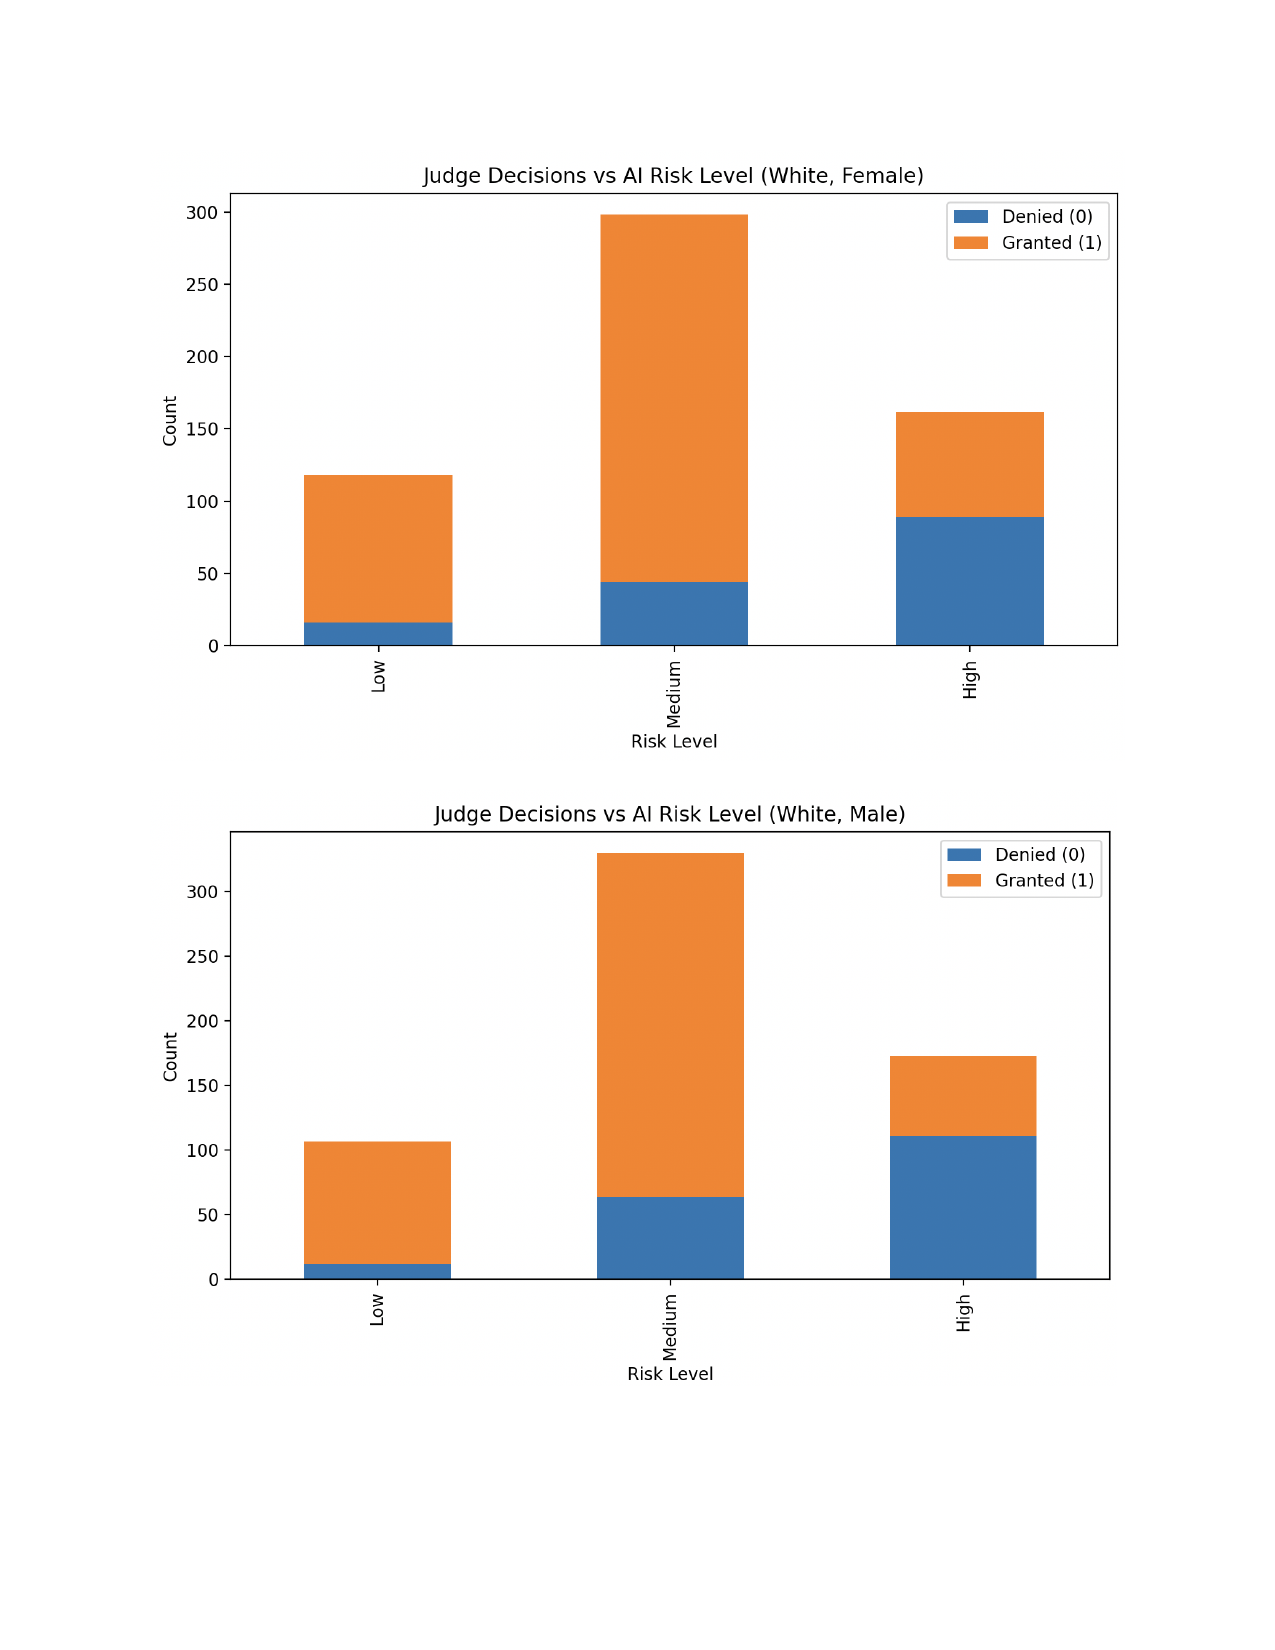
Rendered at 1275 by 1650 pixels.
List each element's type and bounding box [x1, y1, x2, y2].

picture [150, 150, 1125, 761]
picture [150, 789, 1117, 1386]
